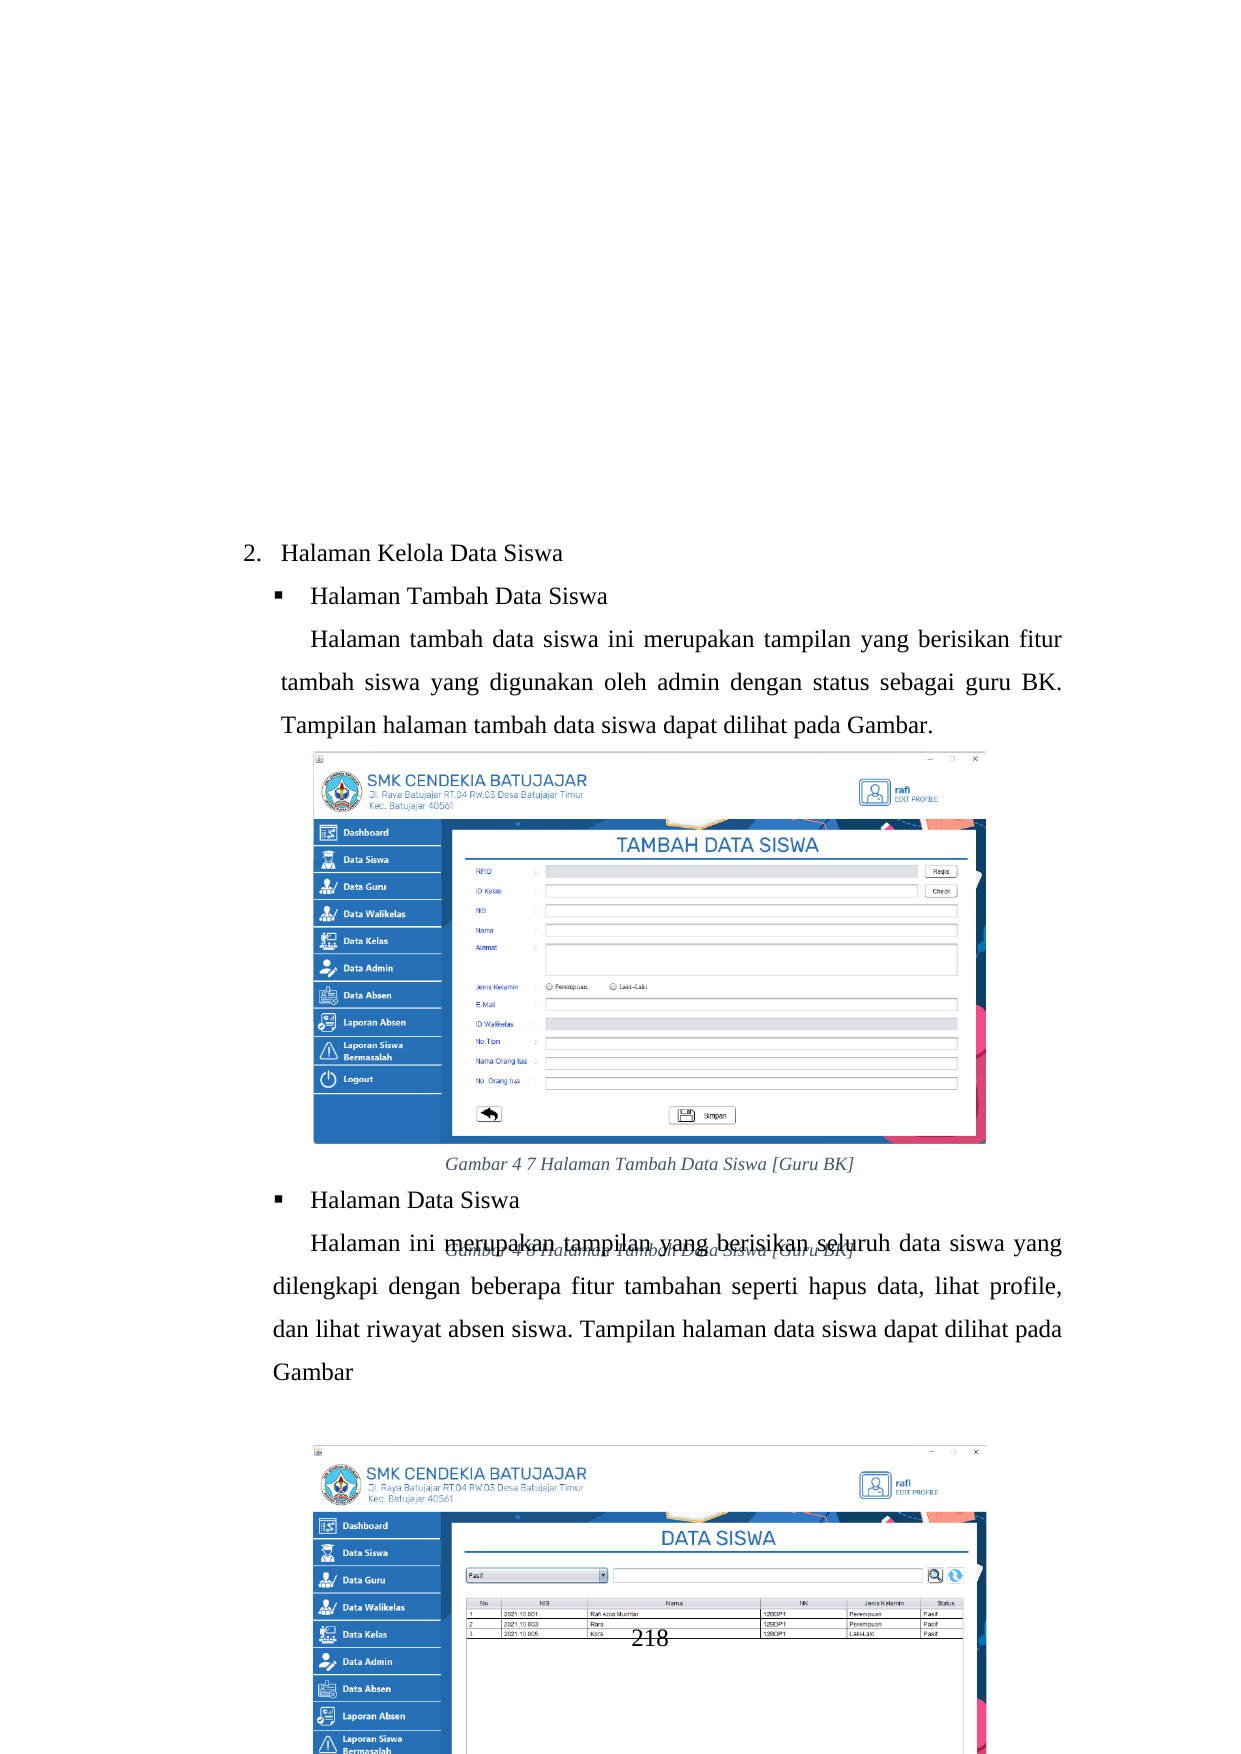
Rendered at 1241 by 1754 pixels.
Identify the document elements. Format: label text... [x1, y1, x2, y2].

picture [313, 1445, 987, 1754]
list Halaman tambah data siswa ini merupakan tampilan yang berisikan fitur tambah siswa yang digunakan oleh admin dengan status sebagai guru BK. Tampilan halaman tambah data siswa dapat dilihat pada Gambar. [281, 624, 1063, 739]
picture [313, 751, 986, 1144]
text Halaman ini merupakan tampilan yang berisikan seluruh data siswa yang dilengkapi dengan beberapa fitur tambahan seperti hapus data, lihat profile, dan lihat riwayat absen siswa. Tampilan halaman data siswa dapat dilihat pada Gambar [273, 1228, 1063, 1386]
list Halaman Kelola Data Siswa [243, 538, 1063, 567]
list Halaman Tambah Data Siswa [273, 581, 1063, 610]
list Halaman Data Siswa [273, 1185, 1063, 1214]
